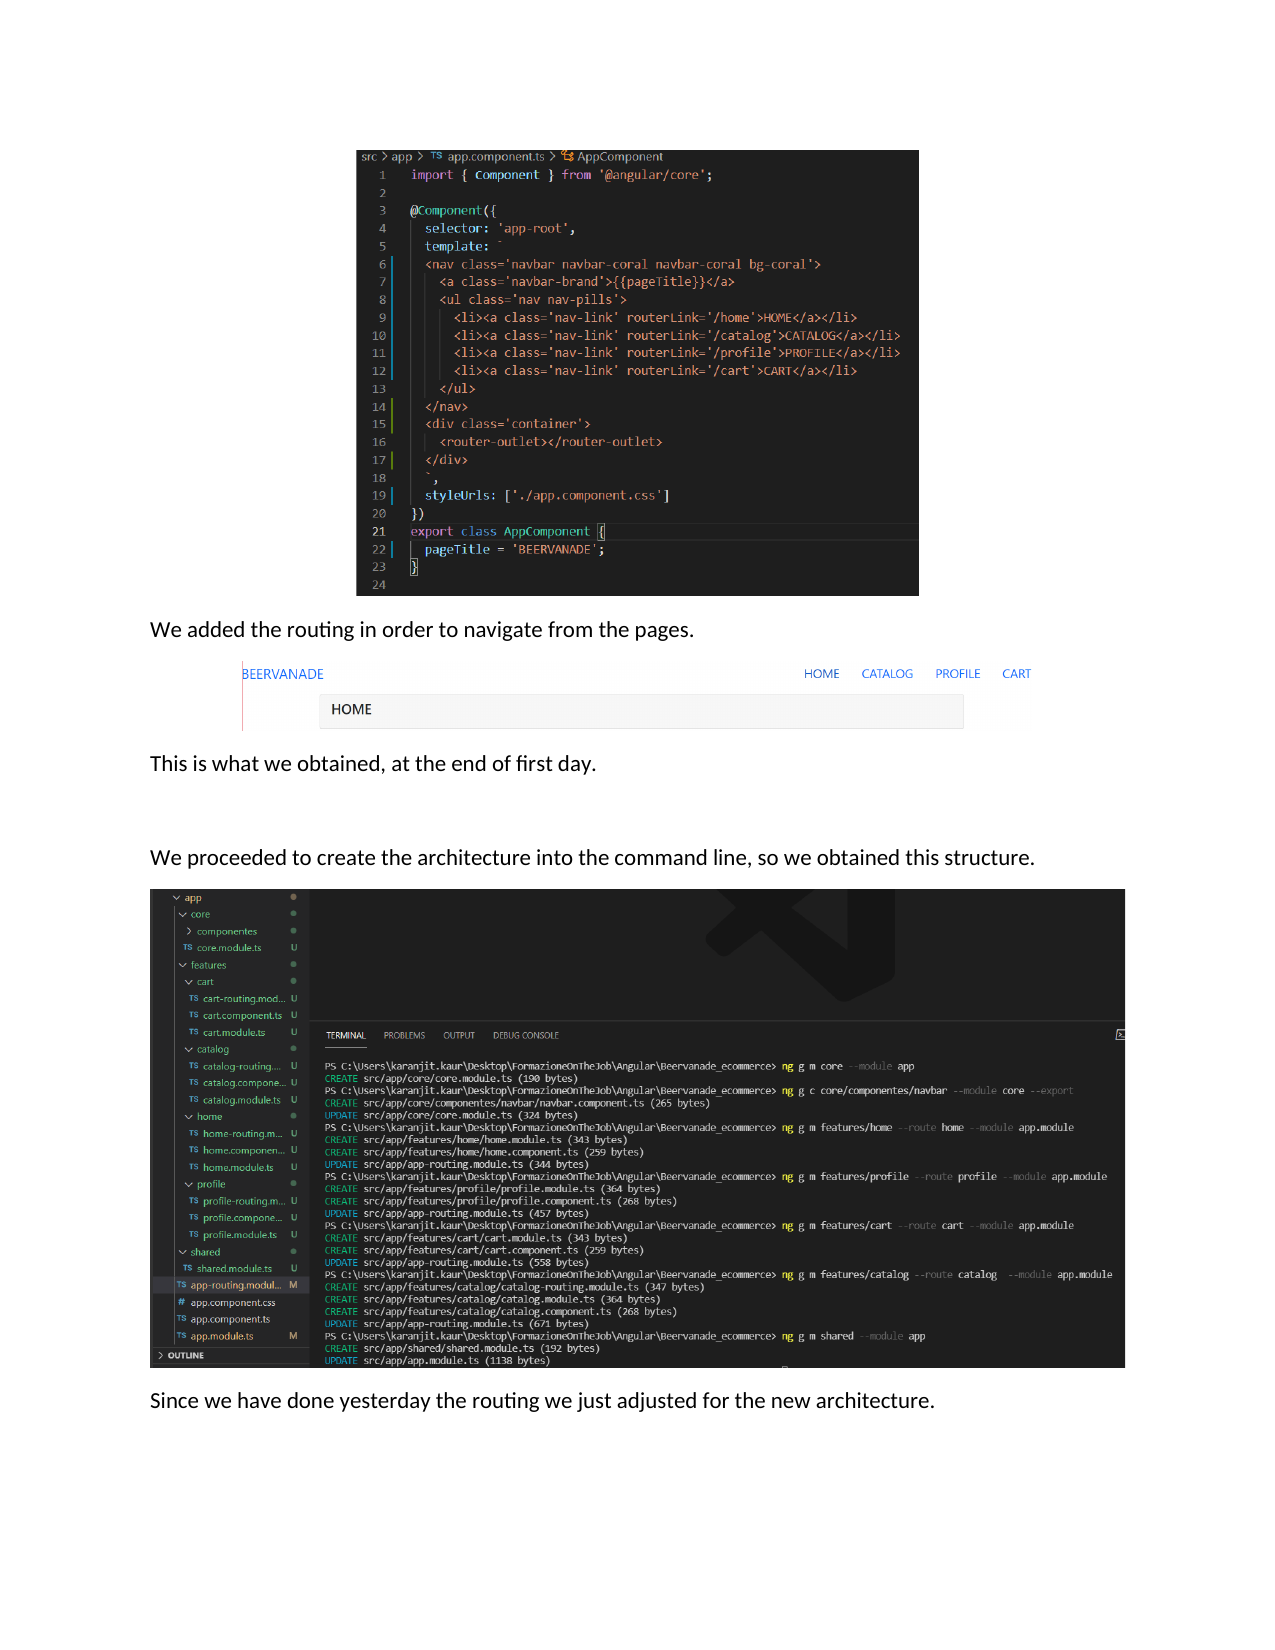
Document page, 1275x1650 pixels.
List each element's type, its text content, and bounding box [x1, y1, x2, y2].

text Since we have done yesterday the routing we just adjusted for the new architecture. [150, 1386, 1125, 1414]
text We added the routing in order to navigate from the pages. [150, 615, 1125, 643]
picture [242, 661, 1033, 731]
picture [356, 150, 919, 596]
text This is what we obtained, at the end of first day. [150, 749, 1125, 777]
picture [150, 889, 1125, 1368]
text We proceeded to create the architecture into the command line, so we obtained this structure. [150, 843, 1125, 871]
